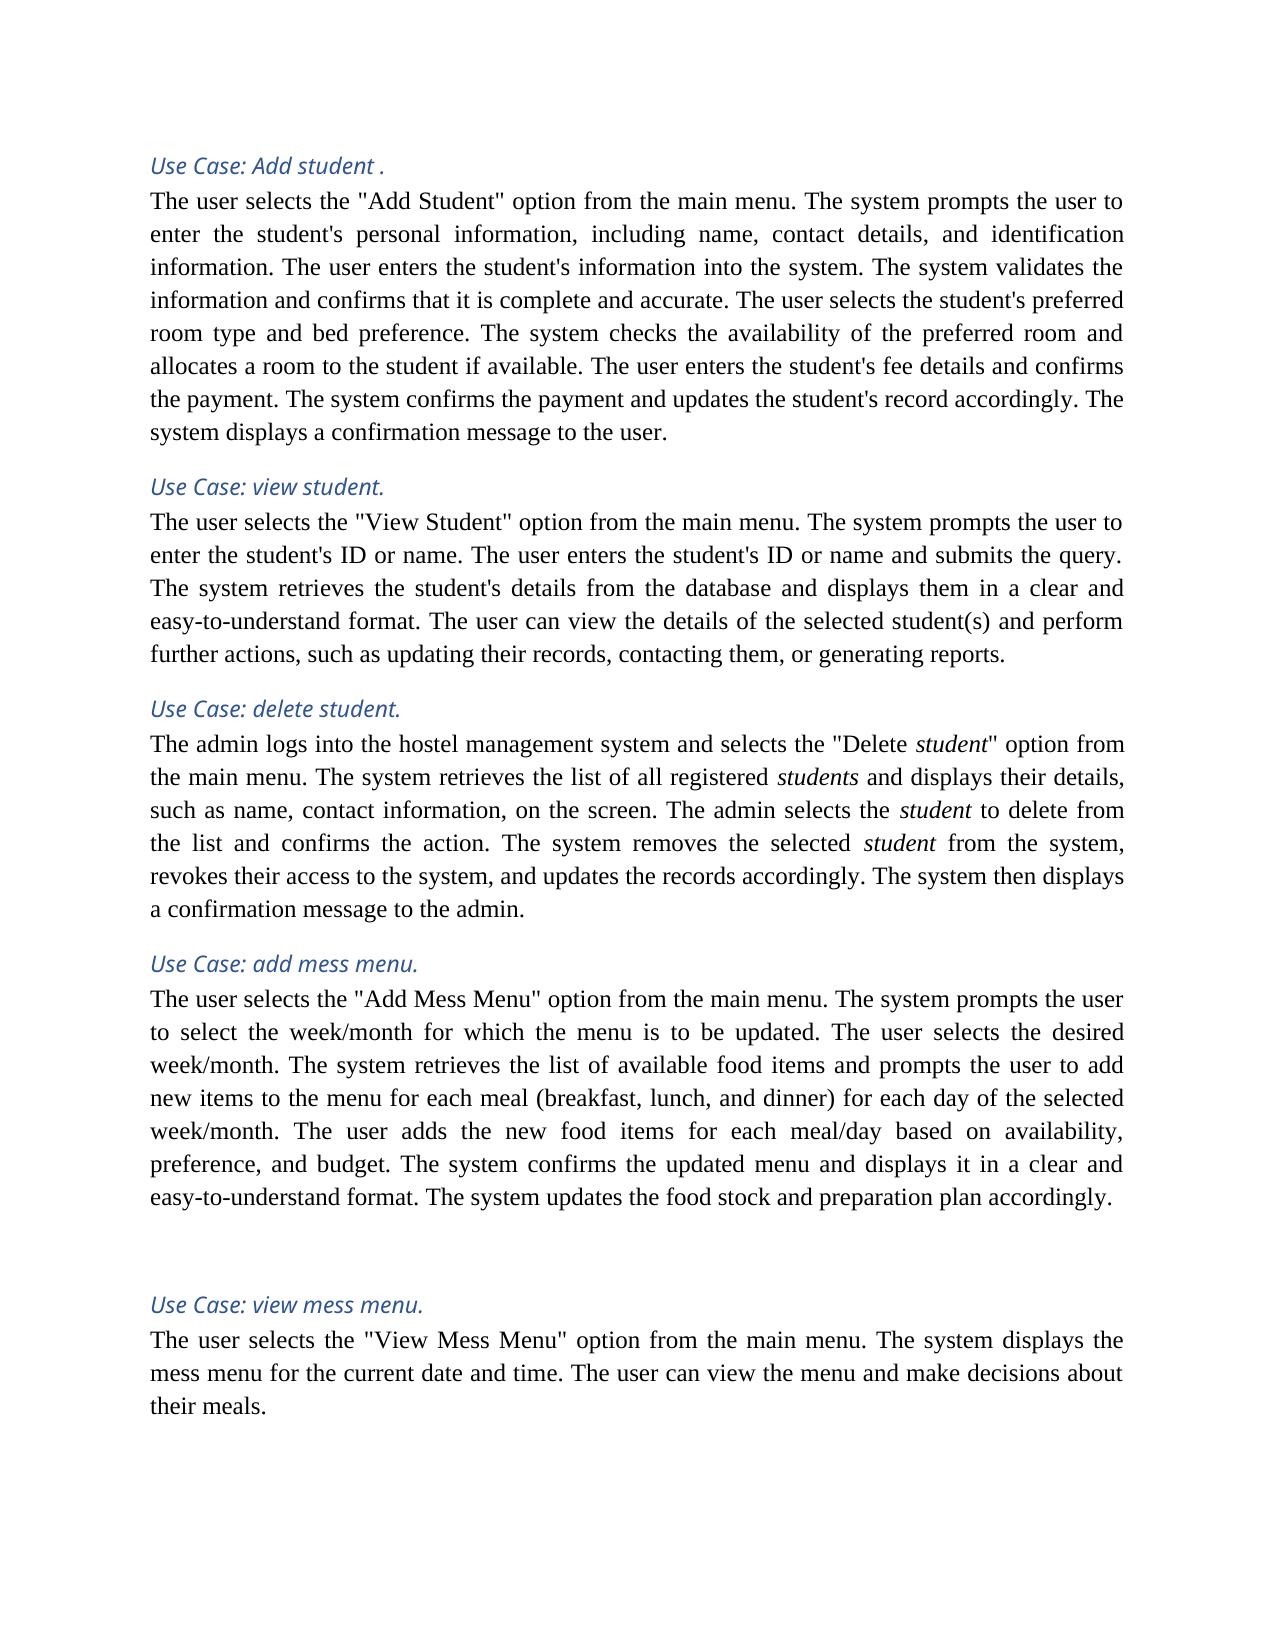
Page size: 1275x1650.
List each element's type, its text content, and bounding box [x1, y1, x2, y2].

subtitle Use Case: add mess menu. [150, 948, 1125, 979]
subtitle Use Case: Add student . [150, 150, 1125, 181]
text The user selects the "Add Mess Menu" option from the main menu. The system prompts the user to select the week/month for which the menu is to be updated. The user selects the desired week/month. The system retrieves the list of available food items and prompts the user to add new items to the menu for each meal (breakfast, lunch, and dinner) for each day of the selected week/month. The user adds the new food items for each meal/day based on availability, preference, and budget. The system confirms the updated menu and displays it in a clear and easy-to-understand format. The system updates the food stock and preparation plan accordingly. [150, 984, 1125, 1211]
subtitle Use Case: delete student. [150, 693, 1125, 724]
text The user selects the "View Student" option from the main menu. The system prompts the user to enter the student's ID or name. The user enters the student's ID or name and submits the query. The system retrieves the student's details from the database and displays them in a clear and easy-to-understand format. The user can view the details of the selected student(s) and perform further actions, such as updating their records, contacting them, or generating reports. [150, 507, 1125, 668]
text The admin logs into the hostel management system and selects the "Delete student" option from the main menu. The system retrieves the list of all registered students and displays their details, such as name, contact information, on the screen. The admin selects the student to delete from the list and confirms the action. The system removes the selected student from the system, revokes their access to the system, and updates the records accordingly. The system then displays a confirmation message to the admin. [150, 729, 1125, 923]
text The user selects the "Add Student" option from the main menu. The system prompts the user to enter the student's personal information, including name, contact details, and identification information. The user enters the student's information into the system. The system validates the information and confirms that it is complete and accurate. The user selects the student's preferred room type and bed preference. The system checks the availability of the preferred room and allocates a room to the student if available. The user enters the student's fee details and confirms the payment. The system confirms the payment and updates the student's record accordingly. The system displays a confirmation message to the user. [150, 186, 1125, 446]
subtitle Use Case: view student. [150, 471, 1125, 502]
text The user selects the "View Mess Menu" option from the main menu. The system displays the mess menu for the current date and time. The user can view the menu and make decisions about their meals. [150, 1325, 1125, 1420]
subtitle Use Case: view mess menu. [150, 1289, 1125, 1321]
